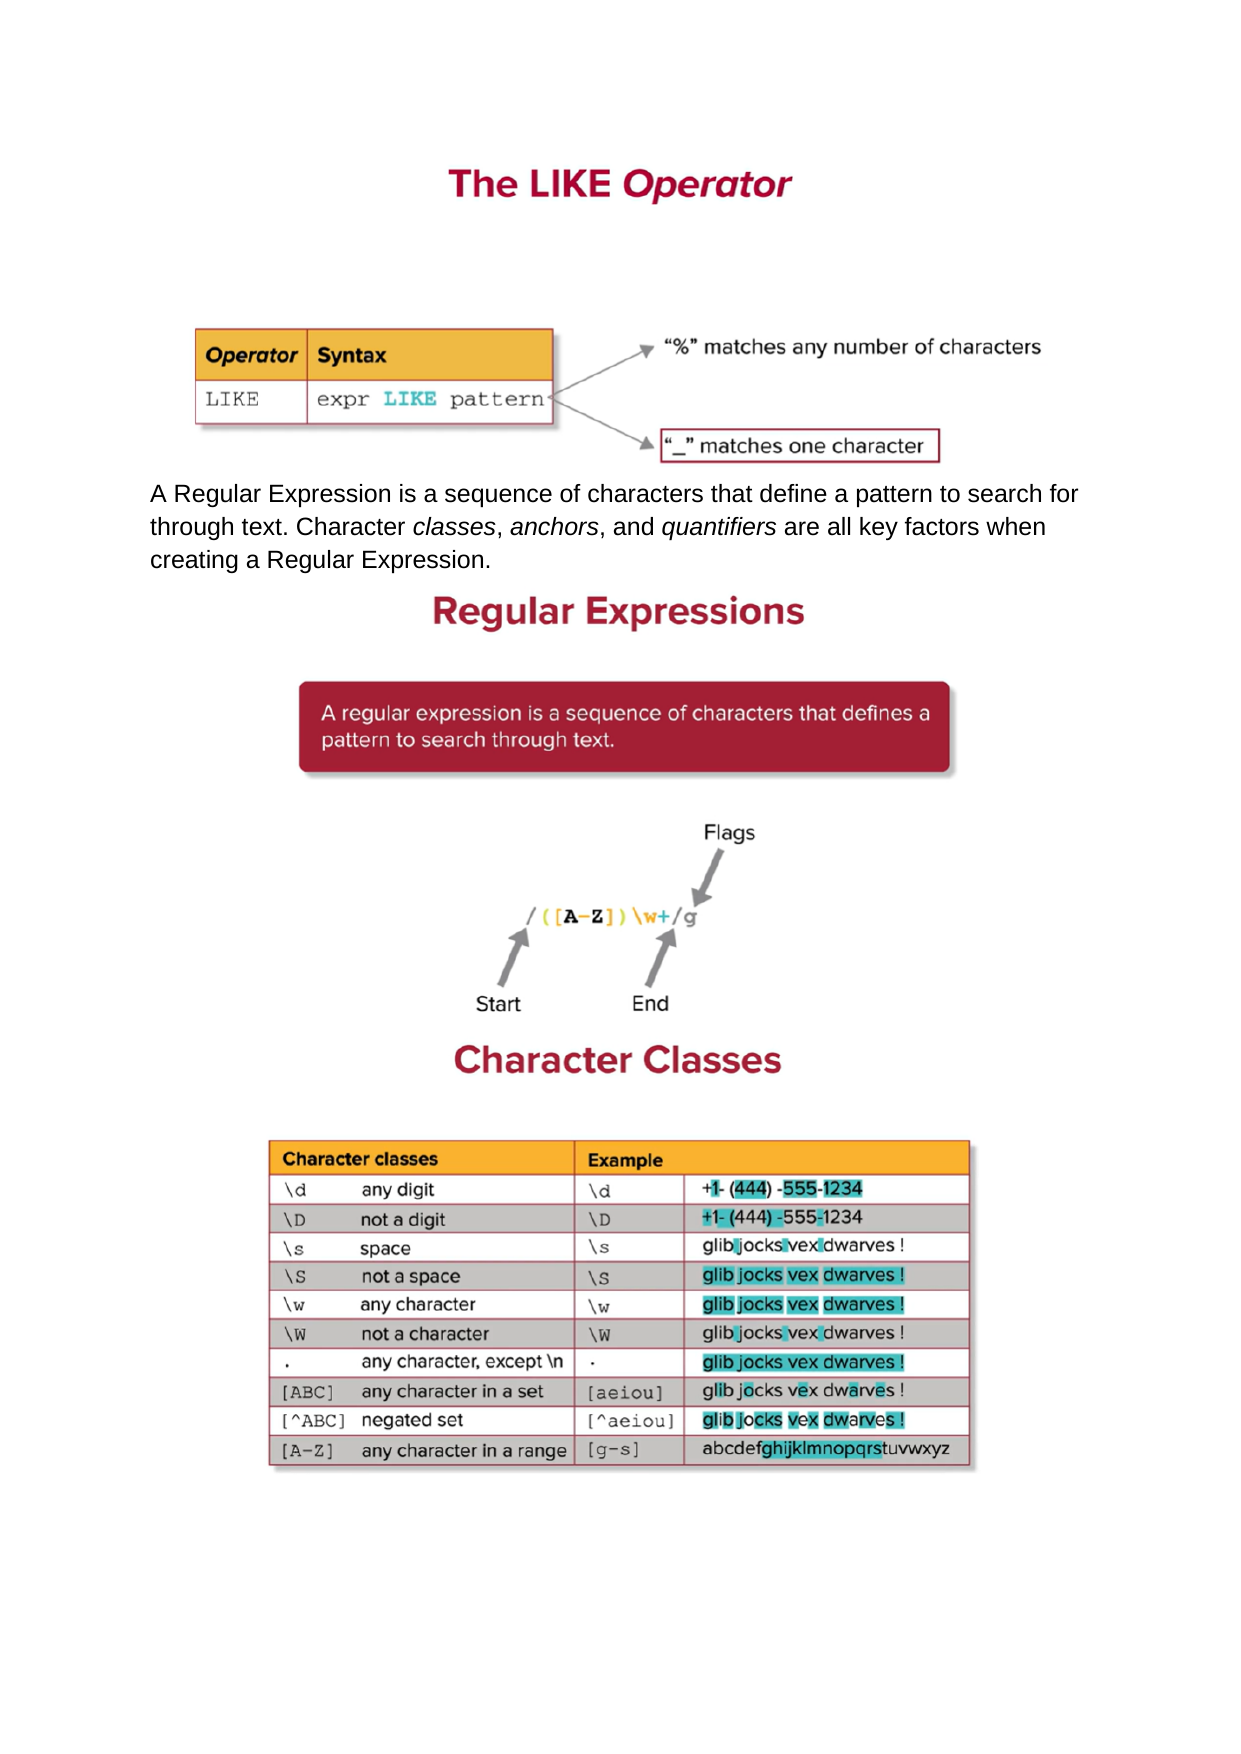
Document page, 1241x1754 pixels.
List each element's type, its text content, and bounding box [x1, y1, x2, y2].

text A Regular Expression is a sequence of characters that define a pattern to search for through text. Character classes, anchors, and quantifiers are all key factors when creating a Regular Expression. [150, 479, 1090, 574]
picture [150, 577, 1091, 1026]
picture [150, 1029, 1091, 1480]
picture [150, 150, 1091, 475]
